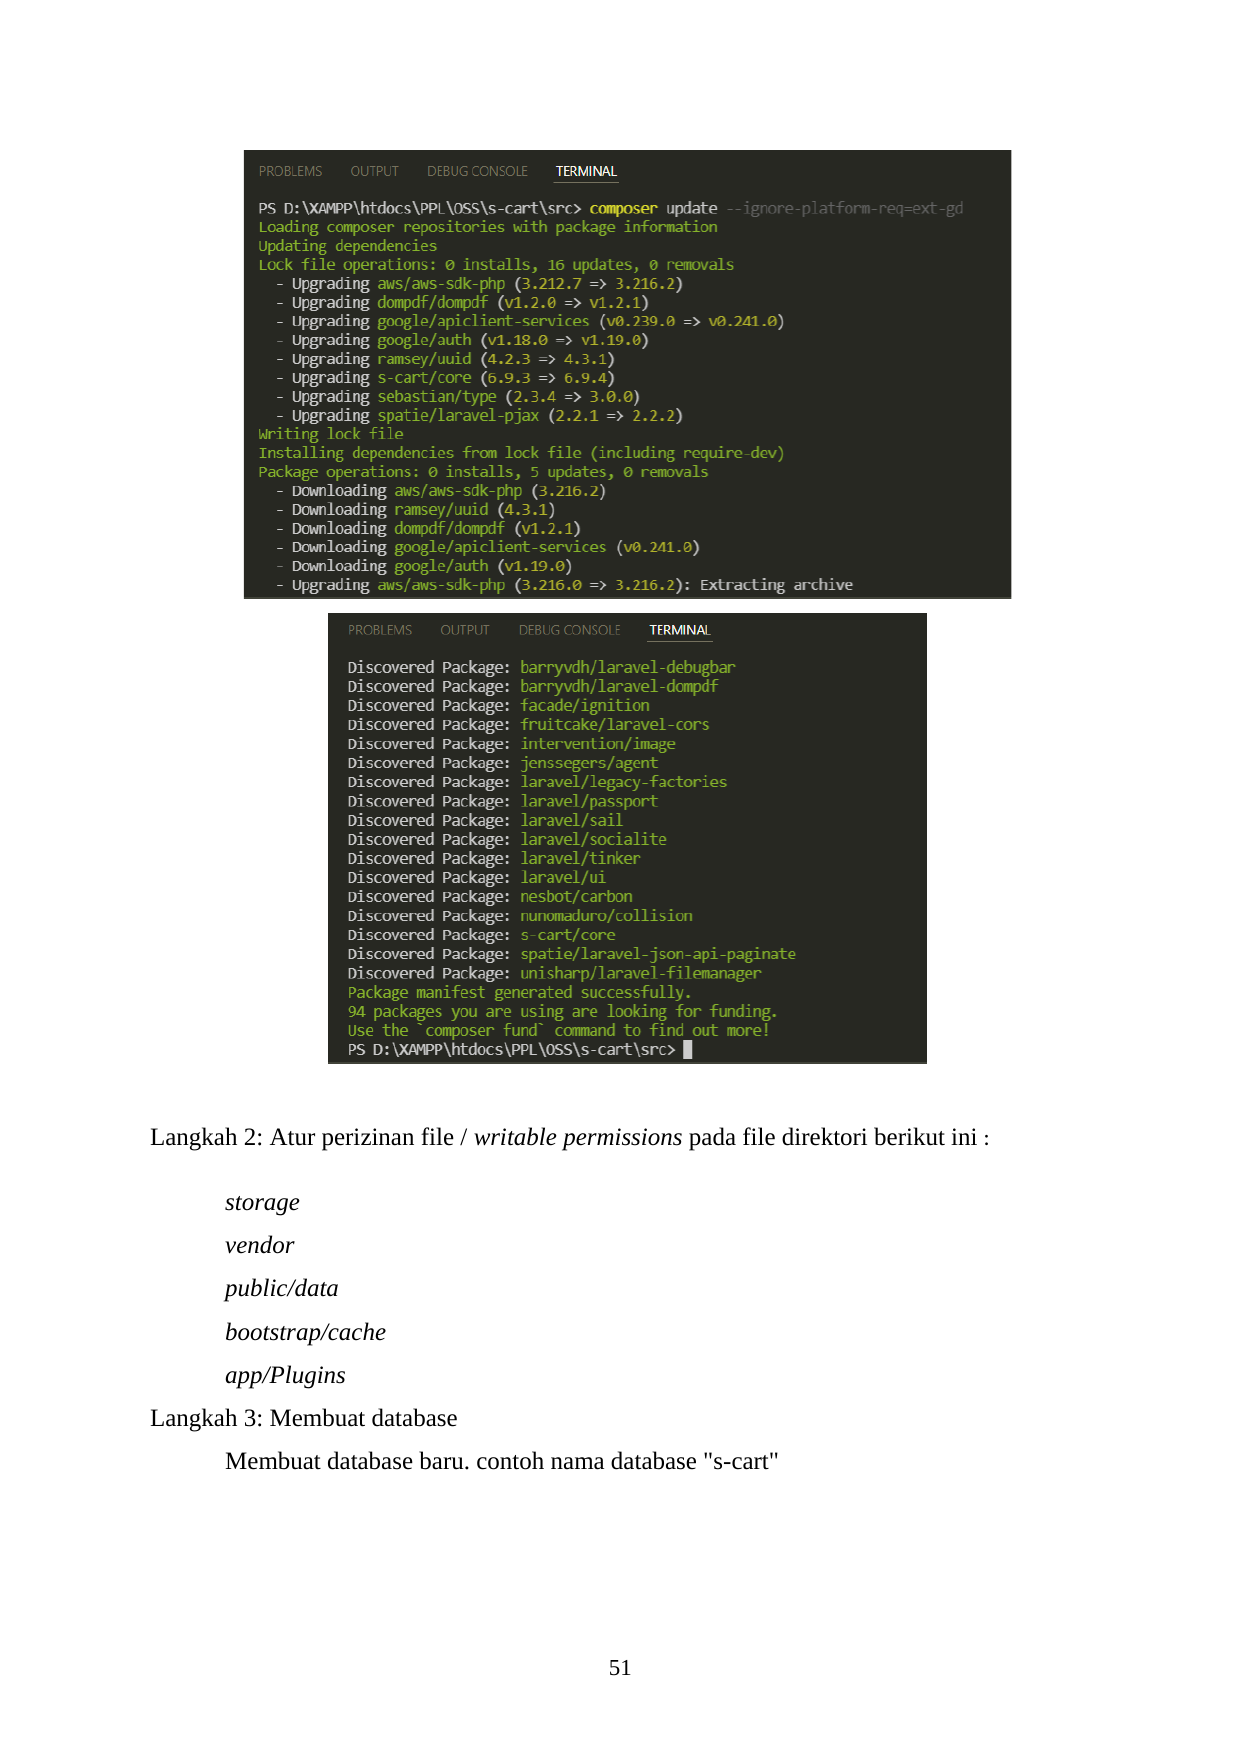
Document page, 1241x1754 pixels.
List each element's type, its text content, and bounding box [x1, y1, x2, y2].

text app/Plugins [225, 1360, 1090, 1388]
text bootstrap/cache [225, 1317, 1090, 1345]
text Langkah 2: Atur perizinan file / writable permissions pada file direktori berikut ini : [150, 1077, 1090, 1151]
text Langkah 3: Membuat database [150, 1403, 1090, 1432]
text Membuat database baru. contoh nama database "s-cart" [225, 1446, 1090, 1475]
text storage [225, 1187, 1090, 1216]
text public/data [225, 1273, 1090, 1302]
text vendor [225, 1230, 1090, 1259]
picture [243, 150, 1012, 599]
picture [328, 613, 927, 1064]
